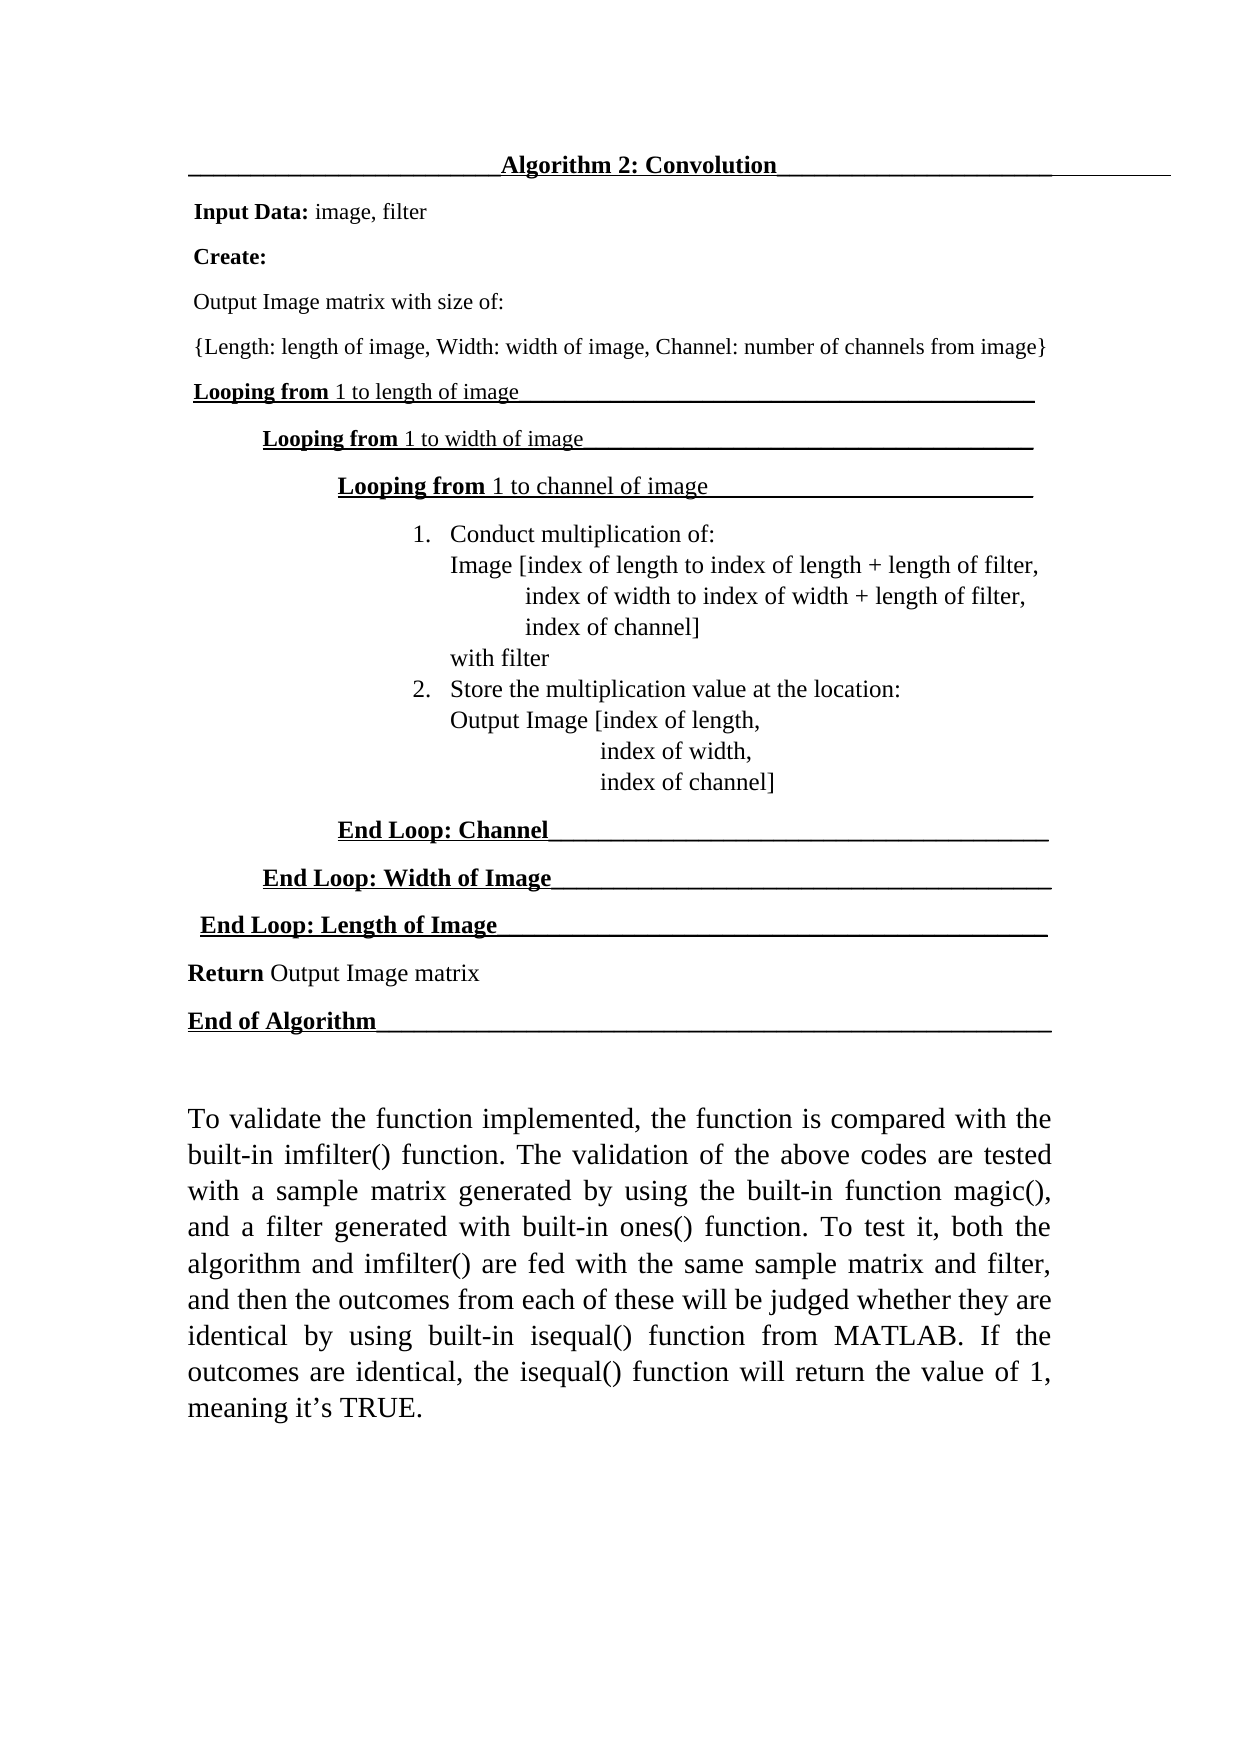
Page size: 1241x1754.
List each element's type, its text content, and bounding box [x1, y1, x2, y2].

text End of Algorithm______________________________________________________ [187, 1006, 1053, 1034]
text End Loop: Length of Image____________________________________________ [187, 910, 1053, 939]
list index of width to index of width + length of filter, [450, 581, 1053, 610]
text Output Image matrix with size of: [187, 288, 1053, 314]
text Return Output Image matrix [187, 958, 1053, 987]
text End Loop: Channel________________________________________ [187, 815, 1053, 844]
text End Loop: Width of Image________________________________________ [187, 863, 1053, 891]
text Looping from 1 to channel of image__________________________ [187, 471, 1053, 500]
text To validate the function implemented, the function is compared with the built-in imfilter() function. The validation of the above codes are tested with a sample matrix generated by using the built-in function magic(), and a filter generated with built-in ones() function. To test it, both the algorithm and imfilter() are fed with the same sample matrix and filter, and then the outcomes from each of these will be judged whether they are identical by using built-in isequal() function from MATLAB. If the outcomes are identical, the isequal() function will return the value of 1, meaning it’s TRUE. [187, 1101, 1053, 1424]
text Input Data: image, filter [187, 198, 1053, 224]
text Looping from 1 to length of image_____________________________________________ [187, 378, 1053, 405]
text {Length: length of image, Width: width of image, Channel: number of channels from image} [187, 333, 1053, 359]
list with filter [450, 643, 1053, 672]
list index of channel] [450, 612, 1053, 641]
text Create: [187, 243, 1053, 269]
list index of width, [600, 736, 1053, 765]
list Output Image [index of length, [450, 705, 1053, 734]
text _________________________Algorithm 2: Convolution______________________ [187, 150, 1053, 179]
list Store the multiplication value at the location: [412, 674, 1053, 703]
list index of channel] [600, 767, 1053, 796]
list Conduct multiplication of: [412, 519, 1053, 548]
list Image [index of length to index of length + length of filter, [450, 550, 1053, 579]
text Looping from 1 to width of image____________________________________ [187, 423, 1053, 452]
